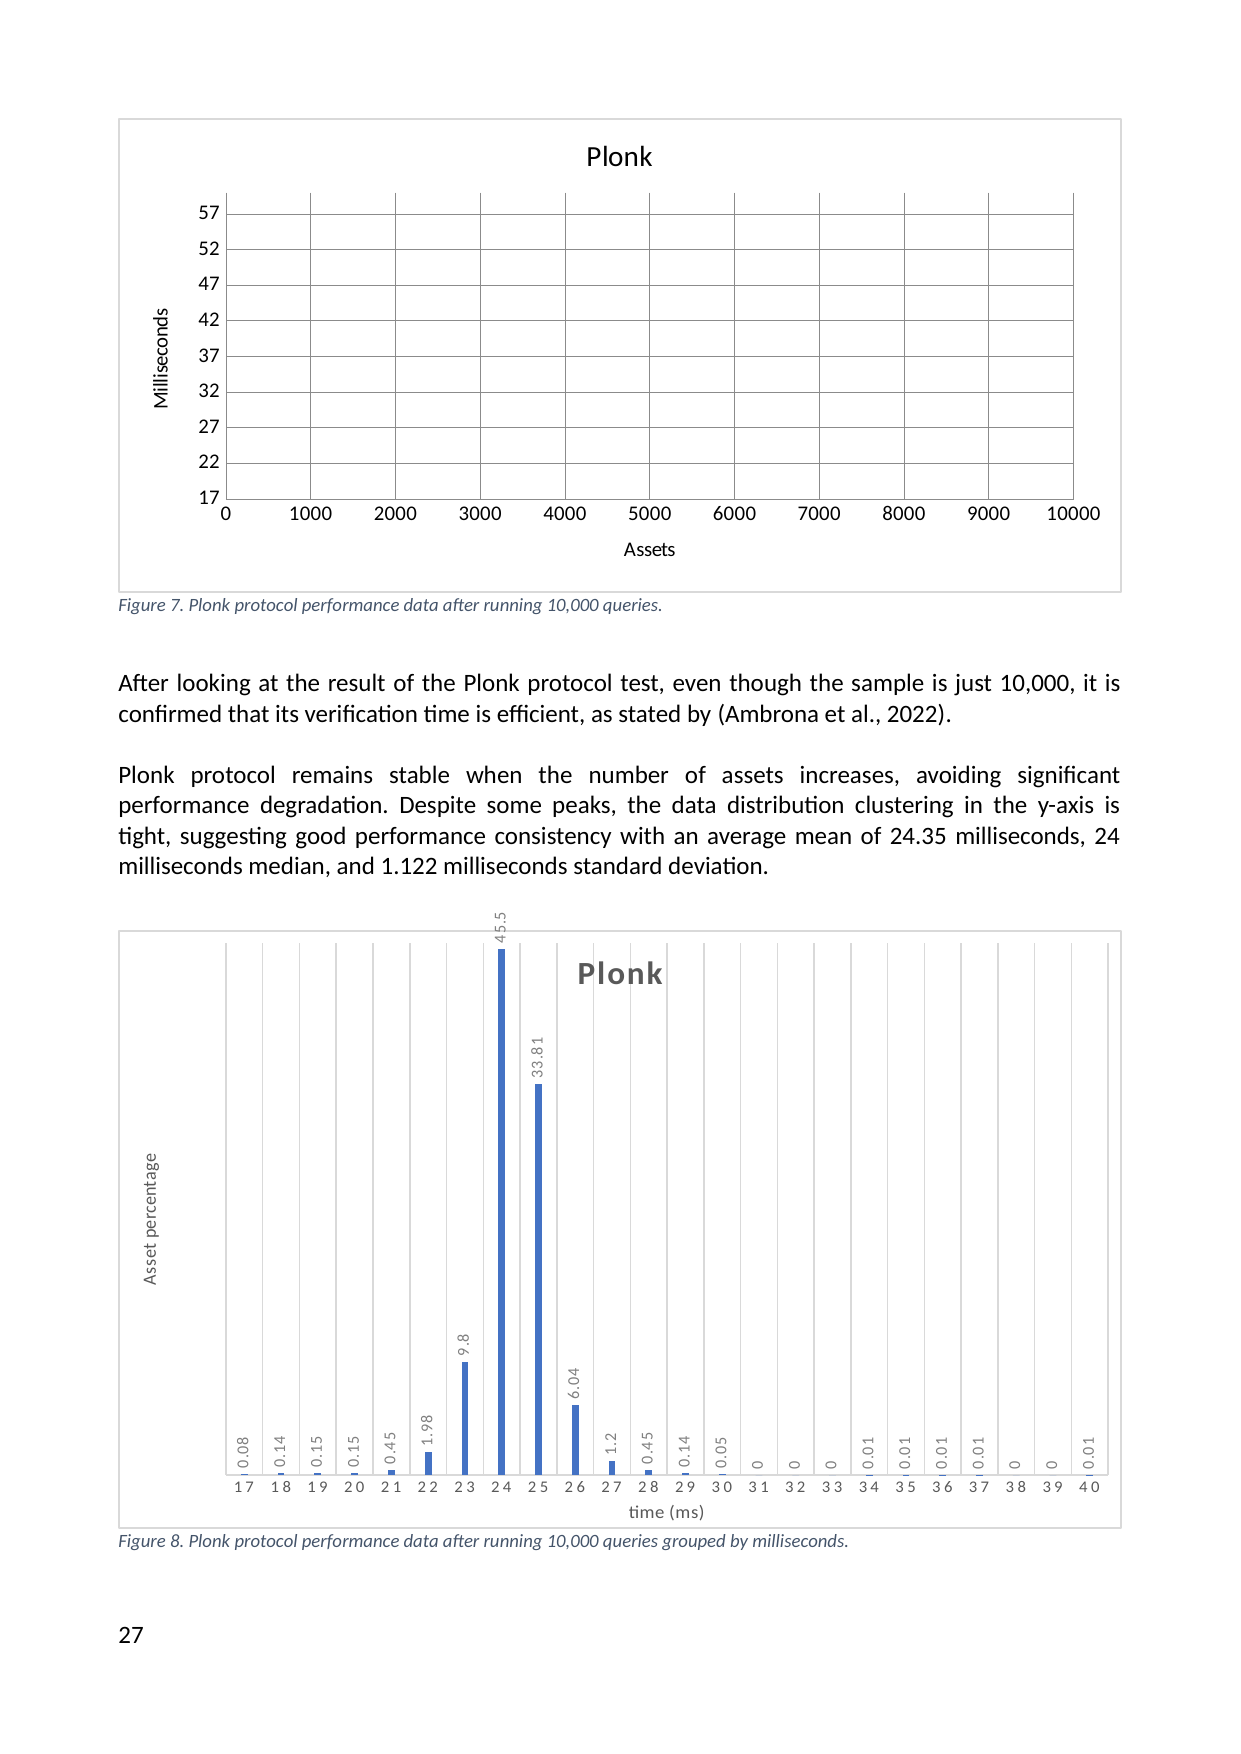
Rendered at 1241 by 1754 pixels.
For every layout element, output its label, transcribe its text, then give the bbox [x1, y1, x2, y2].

text Plonk protocol remains stable when the number of assets increases, avoiding significant performance degradation. Despite some peaks, the data distribution clustering in the y-axis is tight, suggesting good performance consistency with an average mean of 24.35 milliseconds, 24 milliseconds median, and 1.122 milliseconds standard deviation. [118, 759, 1122, 881]
text Figure 8. Plonk protocol performance data after running 10,000 queries grouped by milliseconds. [118, 1529, 1122, 1552]
text After looking at the result of the Plonk protocol test, even though the sample is just 10,000, it is confirmed that its verification time is efficient, as stated by (Ambrona et al., 2022). [118, 667, 1122, 728]
text Figure 7. Plonk protocol performance data after running 10,000 queries. [118, 593, 1122, 616]
